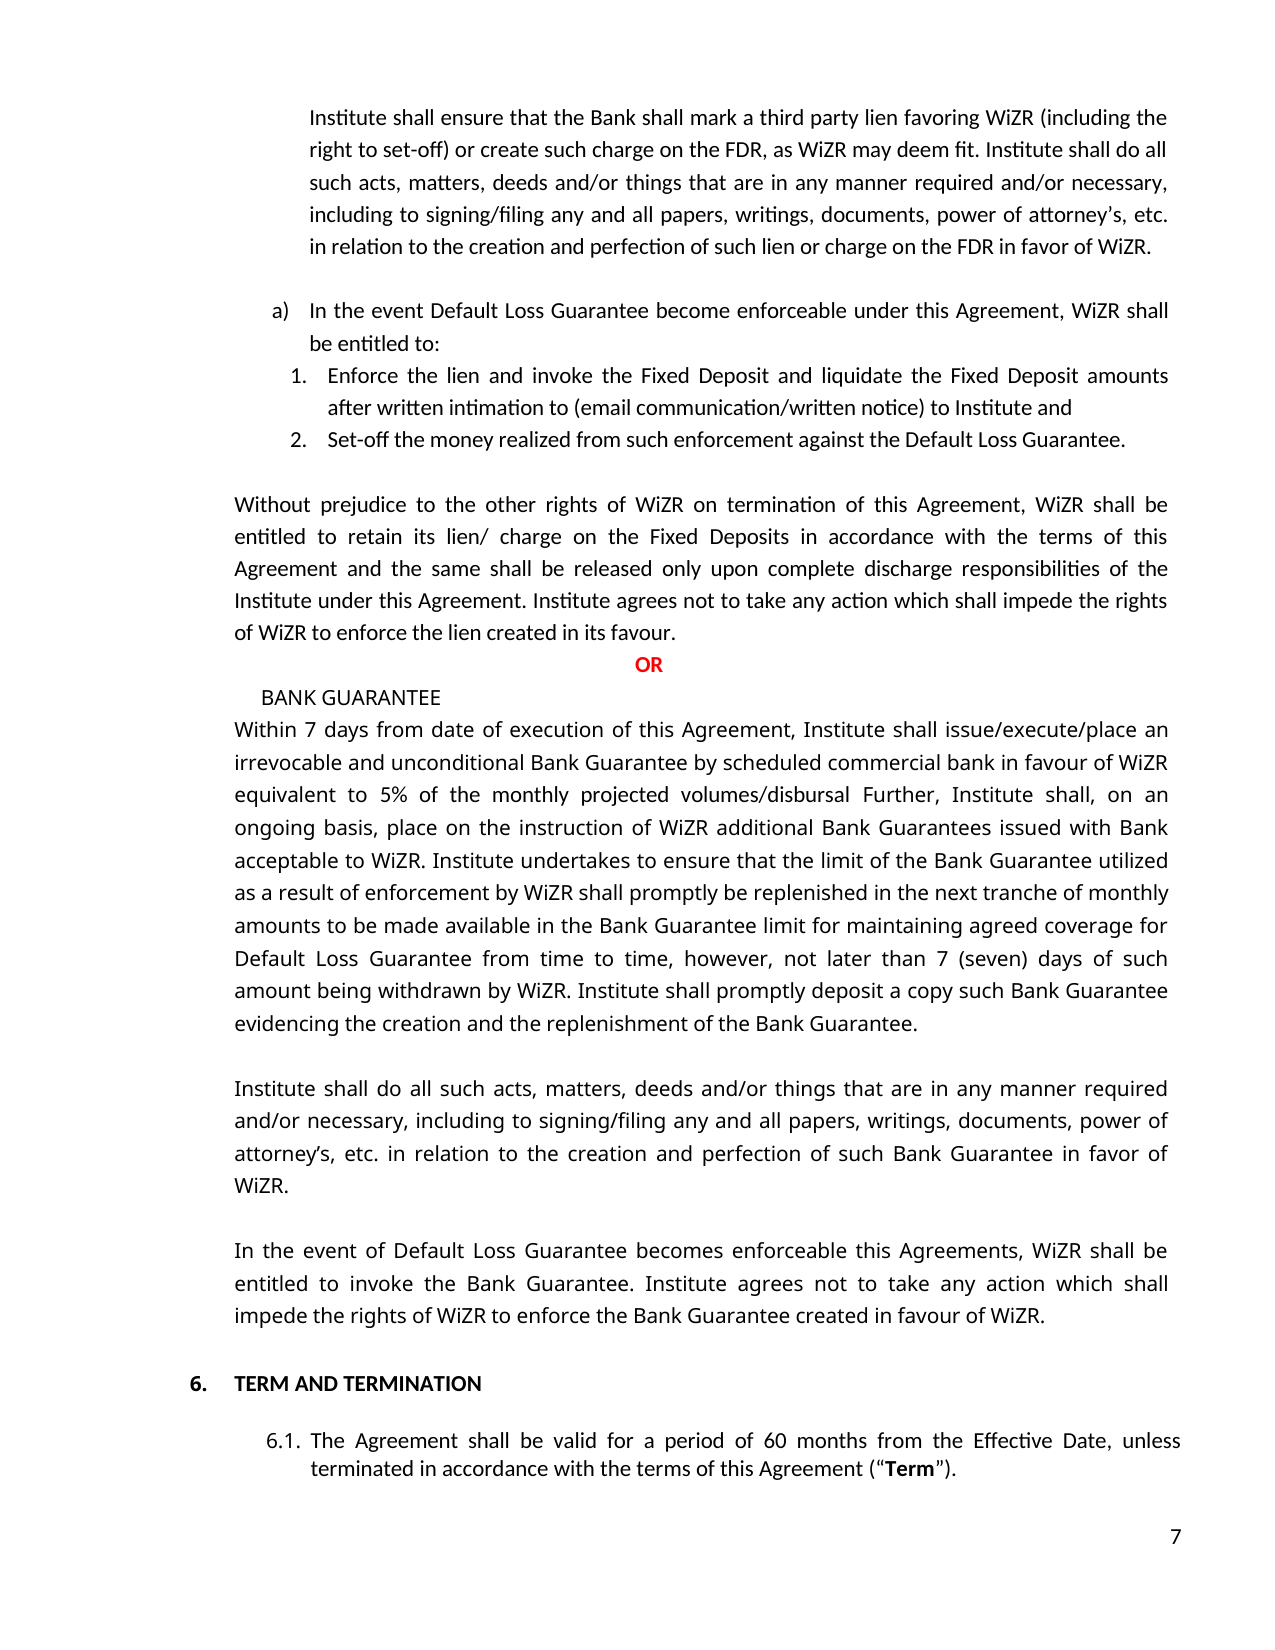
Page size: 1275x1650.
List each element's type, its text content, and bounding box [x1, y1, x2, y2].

list In the event Default Loss Guarantee become enforceable under this Agreement, WiZR shall be entitled to: [272, 297, 1169, 357]
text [309, 103, 1169, 260]
subtitle TERM AND TERMINATION [189, 1369, 1181, 1398]
text OR [234, 651, 1169, 679]
list The Agreement shall be valid for a period of 60 months from the Effective Date, unless terminated in accordance with the terms of this Agreement (“Term”). [266, 1426, 1181, 1483]
list Enforce the lien and invoke the Fixed Deposit and liquidate the Fixed Deposit amounts after written intimation to (email communication/written notice) to Institute and [290, 361, 1169, 421]
text Institute shall do all such acts, matters, deeds and/or things that are in any manner required and/or necessary, including to signing/filing any and all papers, writings, documents, power of attorney’s, etc. in relation to the creation and perfection of such Bank Guarantee in favor of WiZR. [234, 1074, 1169, 1200]
text Within 7 days from date of execution of this Agreement, Institute shall issue/execute/place an irrevocable and unconditional Bank Guarantee by scheduled commercial bank in favour of WiZR equivalent to 5% of the monthly projected volumes/disbursal Further, Institute shall, on an ongoing basis, place on the instruction of WiZR additional Bank Guarantees issued with Bank acceptable to WiZR. Institute undertakes to ensure that the limit of the Bank Guarantee utilized as a result of enforcement by WiZR shall promptly be replenished in the next tranche of monthly amounts to be made available in the Bank Guarantee limit for maintaining agreed coverage for Default Loss Guarantee from time to time, however, not later than 7 (seven) days of such amount being withdrawn by WiZR. Institute shall promptly deposit a copy such Bank Guarantee evidencing the creation and the replenishment of the Bank Guarantee. [234, 715, 1169, 1037]
text BANK GUARANTEE [234, 683, 1169, 711]
list Set-off the money realized from such enforcement against the Default Loss Guarantee. [290, 425, 1169, 453]
text In the event of Default Loss Guarantee becomes enforceable this Agreements, WiZR shall be entitled to invoke the Bank Guarantee. Institute agrees not to take any action which shall impede the rights of WiZR to enforce the Bank Guarantee created in favour of WiZR. [234, 1236, 1169, 1330]
text Without prejudice to the other rights of WiZR on termination of this Agreement, WiZR shall be entitled to retain its lien/ charge on the Fixed Deposits in accordance with the terms of this Agreement and the same shall be released only upon complete discharge responsibilities of the Institute under this Agreement. Institute agrees not to take any action which shall impede the rights of WiZR to enforce the lien created in its favour. [234, 490, 1169, 646]
